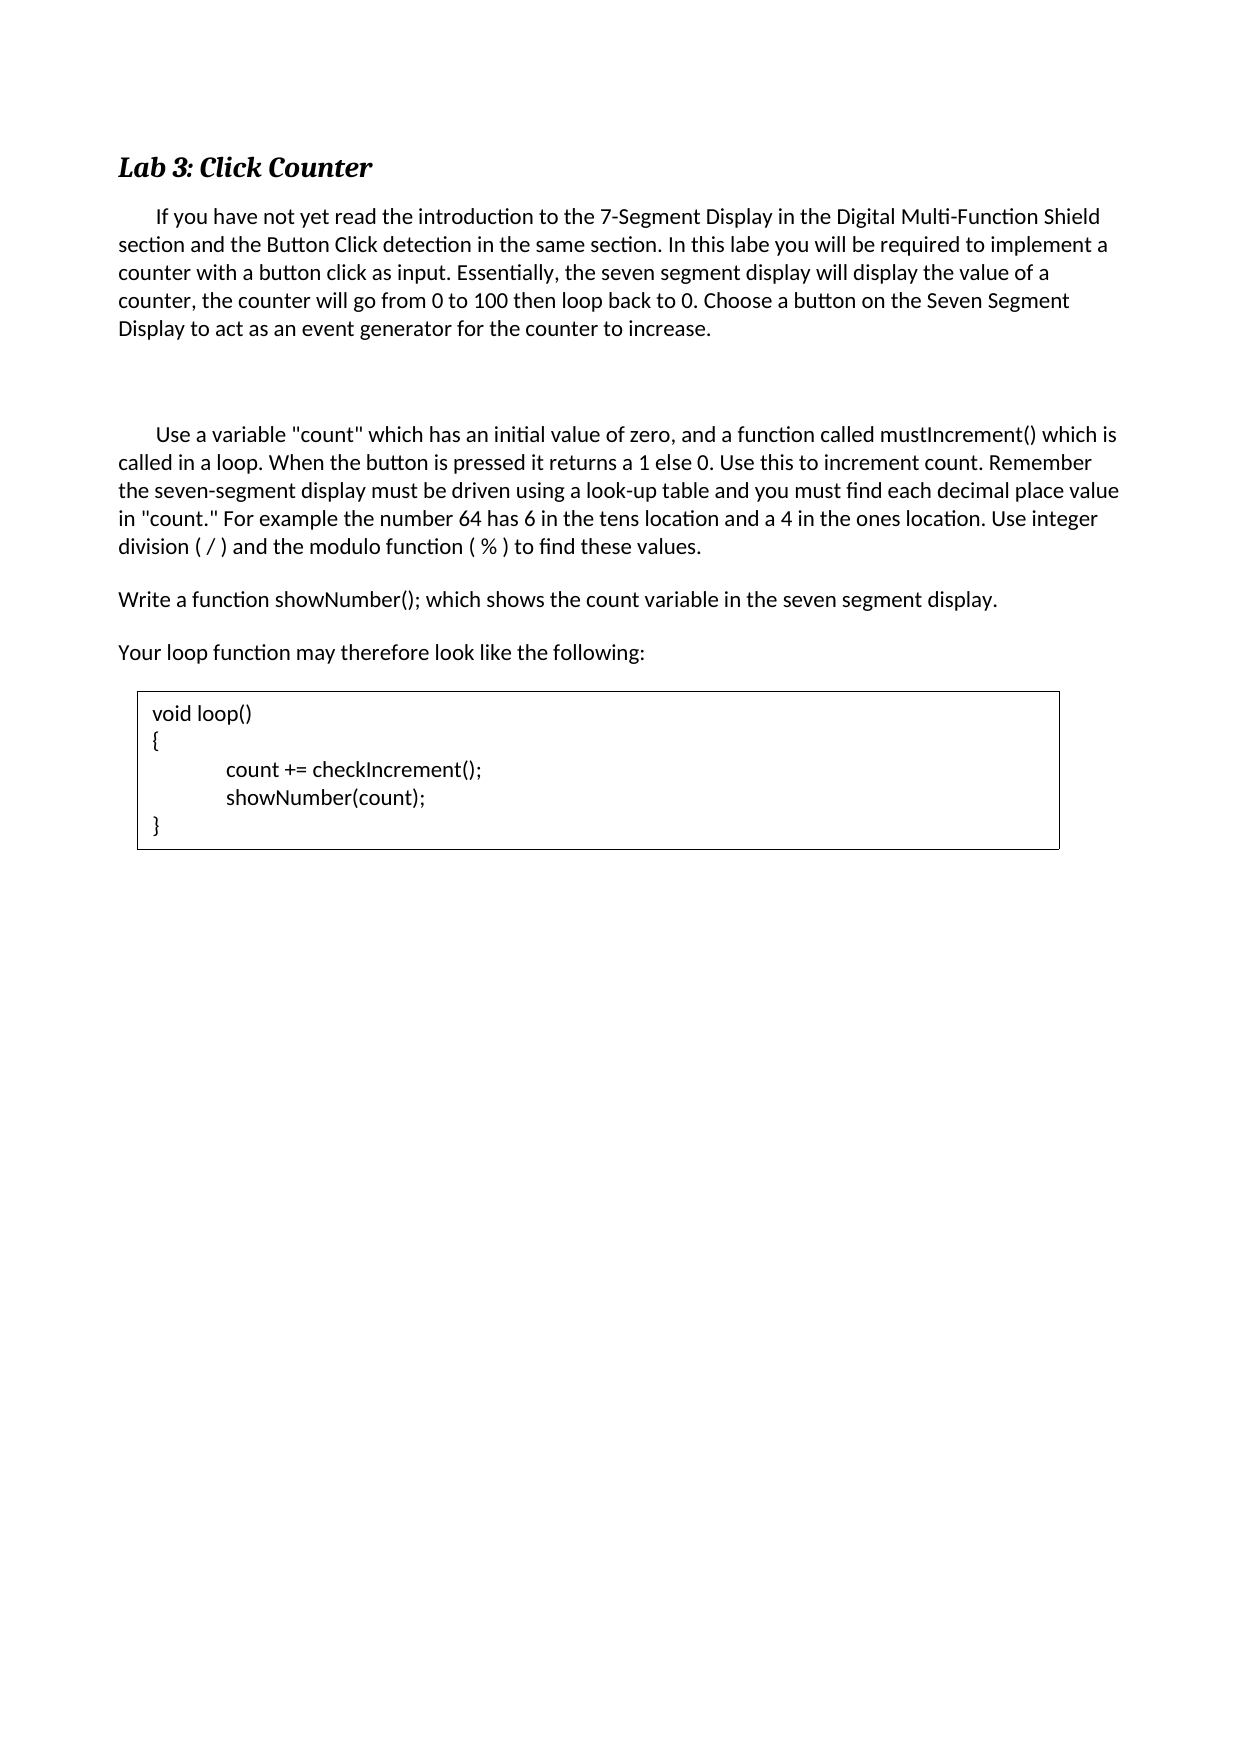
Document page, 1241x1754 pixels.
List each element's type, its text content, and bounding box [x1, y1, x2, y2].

text Your loop function may therefore look like the following: [118, 638, 1122, 666]
text If you have not yet read the introduction to the 7-Segment Display in the Digital Multi-Function Shield section and the Button Click detection in the same section. In this labe you will be required to implement a counter with a button click as input. Essentially, the seven segment display will display the value of a counter, the counter will go from 0 to 100 then loop back to 0. Choose a button on the Seven Segment Display to act as an event generator for the counter to increase. [118, 202, 1122, 342]
text Use a variable "count" which has an initial value of zero, and a function called mustIncrement() which is called in a loop. When the button is pressed it returns a 1 else 0. Use this to increment count. Remember the seven-segment display must be driven using a look-up table and you must find each decimal place value in "count." For example the number 64 has 6 in the tens location and a 4 in the ones location. Use integer division ( / ) and the modulo function ( % ) to find these values. [118, 420, 1122, 560]
text Write a function showNumber(); which shows the count variable in the seven segment display. [118, 585, 1122, 613]
subtitle Lab 3: Click Counter [118, 151, 1122, 185]
